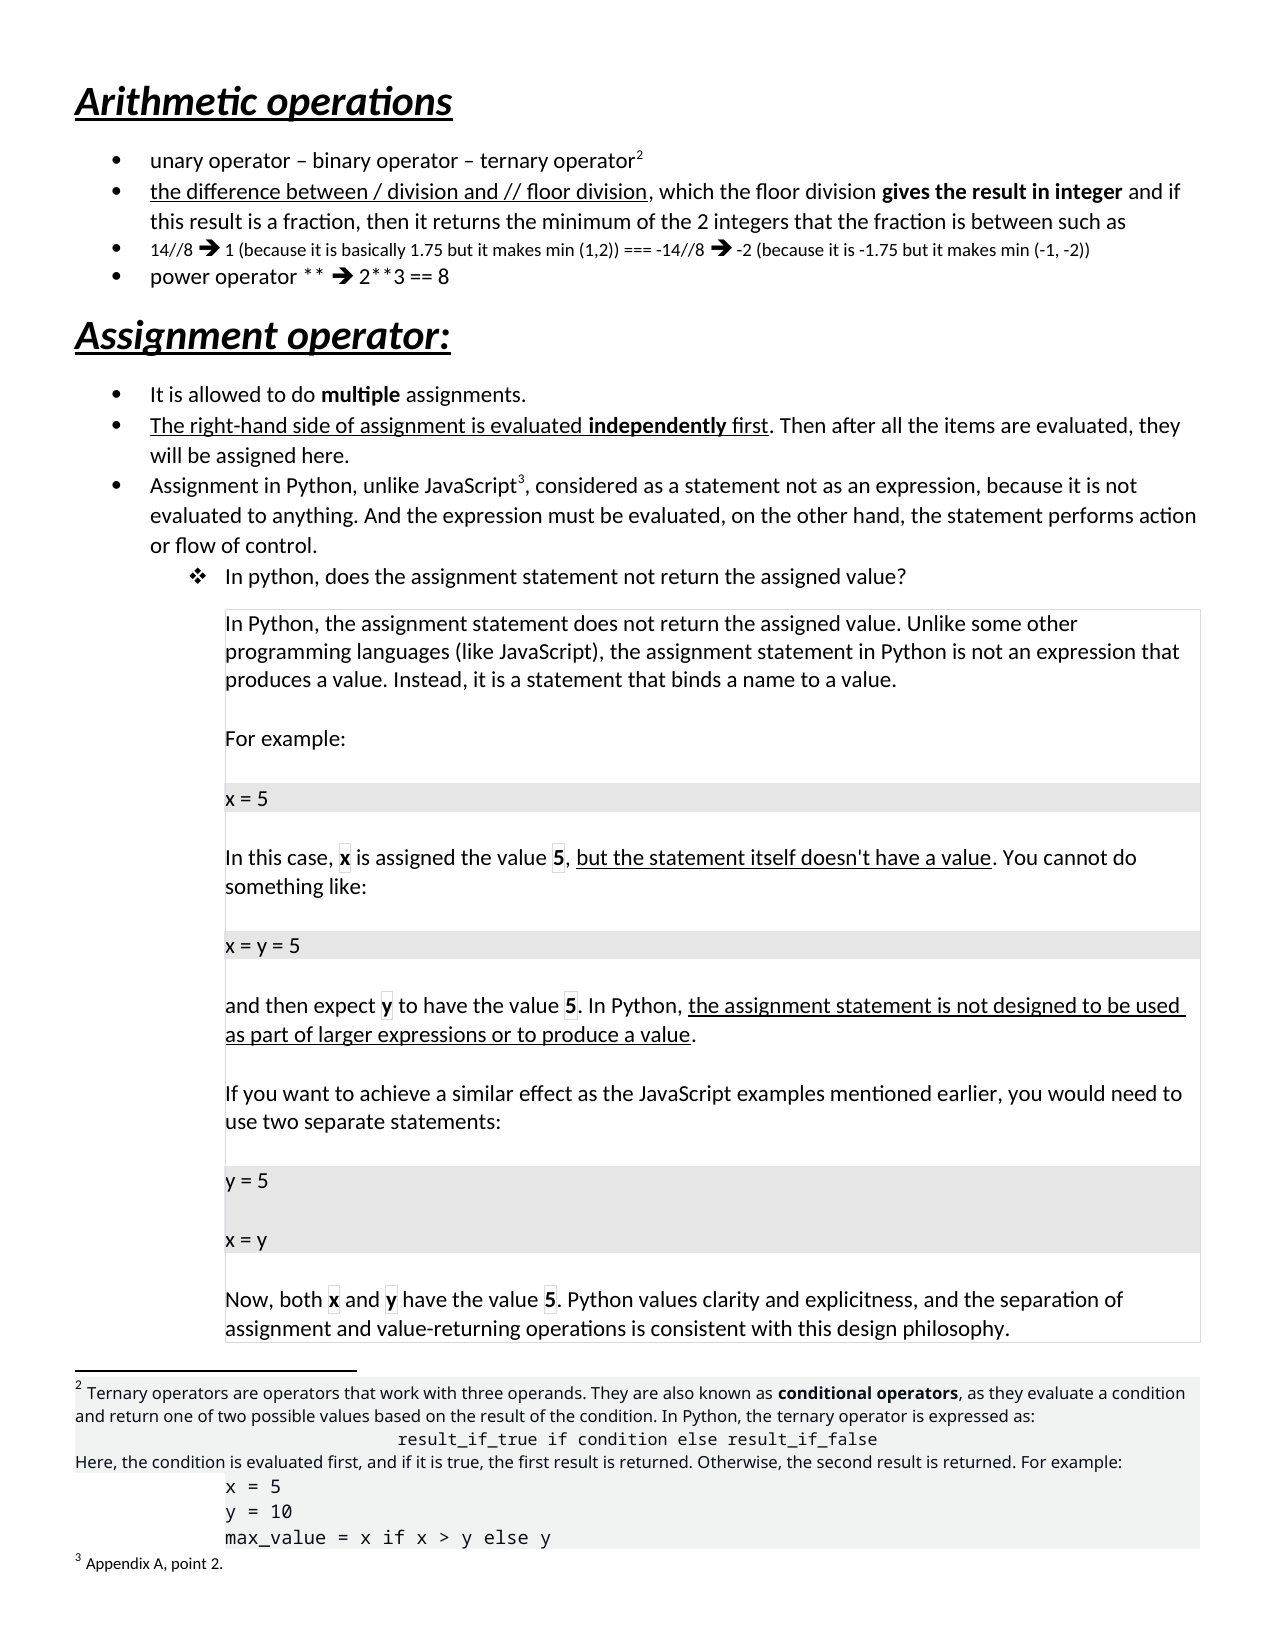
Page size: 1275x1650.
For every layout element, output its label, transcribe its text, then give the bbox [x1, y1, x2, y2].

text Assignment operator: [75, 309, 1200, 360]
text In Python, the assignment statement does not return the assigned value. Unlike some other programming languages (like JavaScript), the assignment statement in Python is not an expression that produces a value. Instead, it is a statement that binds a name to a value. [226, 610, 1200, 693]
text Now, both x and y have the value 5. Python values clarity and explicitness, and the separation of assignment and value-returning operations is consistent with this design philosophy. [226, 1284, 1200, 1342]
list The right-hand side of assignment is evaluated independently first. Then after all the items are evaluated, they will be assigned here. [112, 411, 1200, 469]
text x = y = 5 [226, 931, 1200, 959]
text x = 5 [226, 783, 1200, 812]
list In python, does the assignment statement not return the assigned value? [187, 562, 1200, 590]
list the difference between / division and // floor division, which the floor division gives the result in integer and if this result is a fraction, then it returns the minimum of the 2 integers that the fraction is between such as [112, 177, 1200, 235]
text and then expect y to have the value 5. In Python, the assignment statement is not designed to be used as part of larger expressions or to produce a value. [226, 990, 1200, 1048]
text For example: [226, 724, 1200, 752]
text Arithmetic operations [75, 75, 1200, 126]
text y = 5 [226, 1166, 1200, 1194]
list 14//8 1 (because it is basically 1.75 but it makes min (1,2)) === -14//8 -2 (because it is -1.75 but it makes min (-1, -2)) [112, 237, 1200, 260]
text If you want to achieve a similar effect as the JavaScript examples mentioned earlier, you would need to use two separate statements: [226, 1078, 1200, 1135]
list power operator ** 2**3 == 8 [112, 262, 1200, 290]
list Assignment in Python, unlike JavaScript, considered as a statement not as an expression, because it is not evaluated to anything. And the expression must be evaluated, on the other hand, the statement performs action or flow of control. [112, 471, 1200, 559]
list It is allowed to do multiple assignments. [112, 381, 1200, 408]
text In this case, x is assigned the value 5, but the statement itself doesn't have a value. You cannot do something like: [226, 842, 1200, 900]
text x = y [226, 1225, 1200, 1253]
list unary operator – binary operator – ternary operator [112, 147, 1200, 174]
